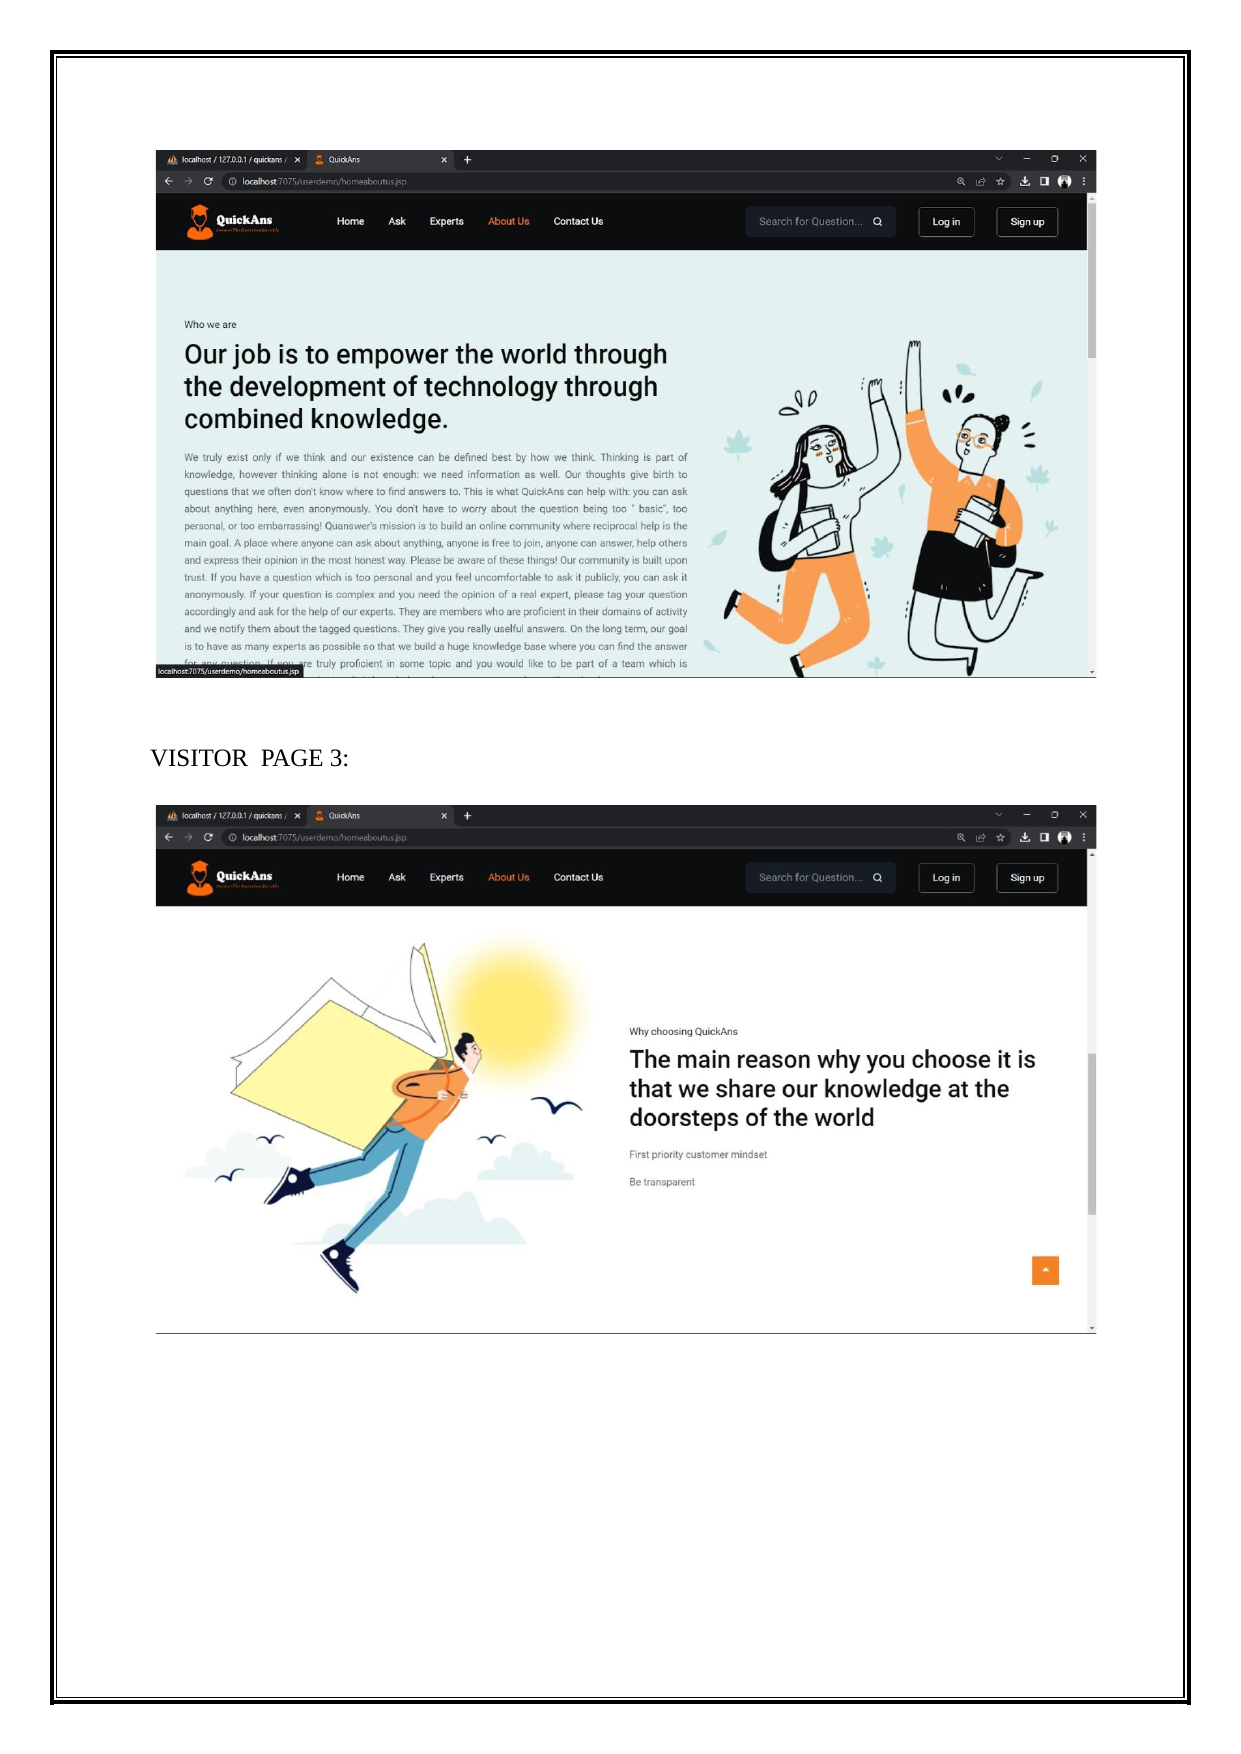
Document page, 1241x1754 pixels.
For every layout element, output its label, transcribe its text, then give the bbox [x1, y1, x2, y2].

picture [155, 150, 1097, 678]
text VISITOR PAGE 3: [150, 743, 1096, 771]
picture [155, 805, 1097, 1334]
